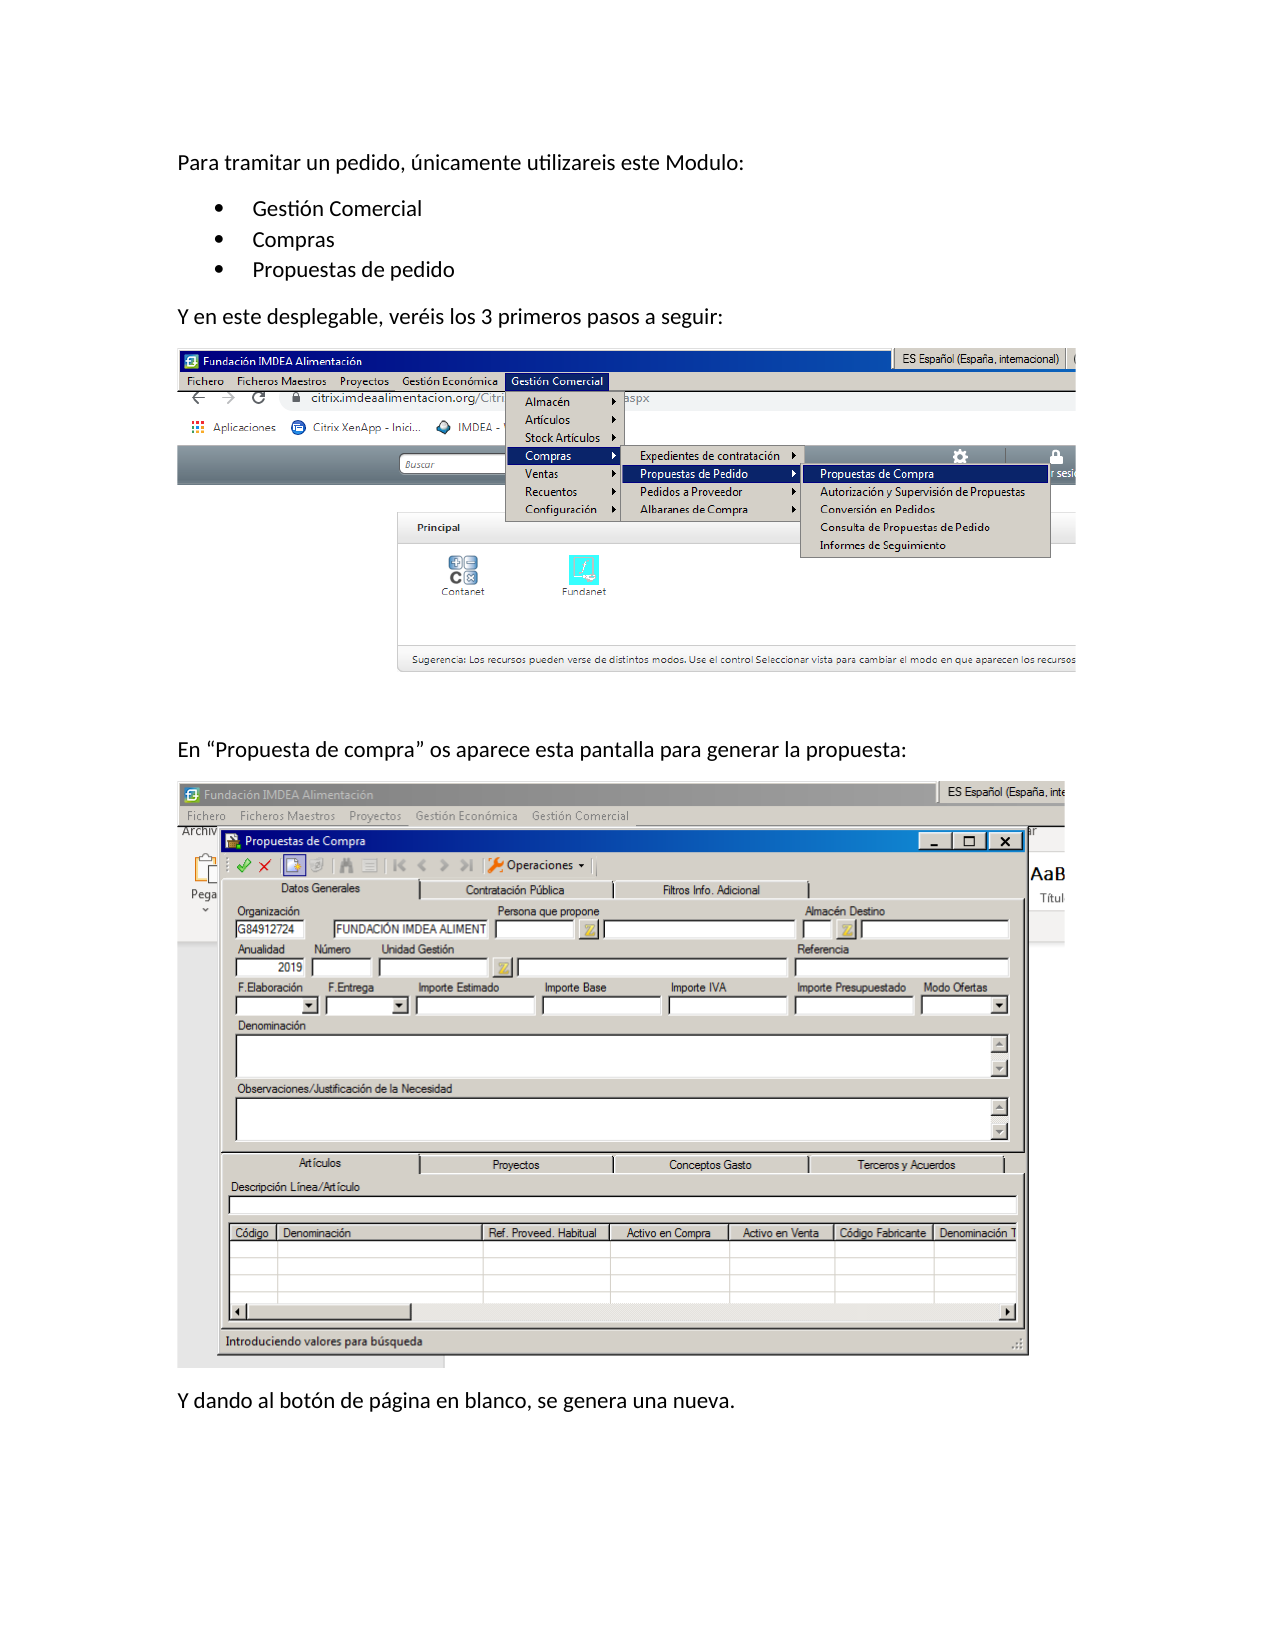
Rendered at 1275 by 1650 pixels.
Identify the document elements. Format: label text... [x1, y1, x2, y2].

text En “Propuesta de compra” os aparece esta pantalla para generar la propuesta: [177, 735, 1098, 763]
list Gestión Comercial [215, 194, 1098, 222]
text Y dando al botón de página en blanco, se genera una nueva. [177, 1386, 1098, 1414]
list Compras [215, 225, 1098, 253]
text Y en este desplegable, veréis los 3 primeros pasos a seguir: [177, 302, 1098, 330]
picture [177, 781, 1065, 1368]
text Para tramitar un pedido, únicamente utilizareis este Modulo: [177, 148, 1098, 176]
list Propuestas de pedido [215, 255, 1098, 283]
picture [177, 348, 1076, 716]
